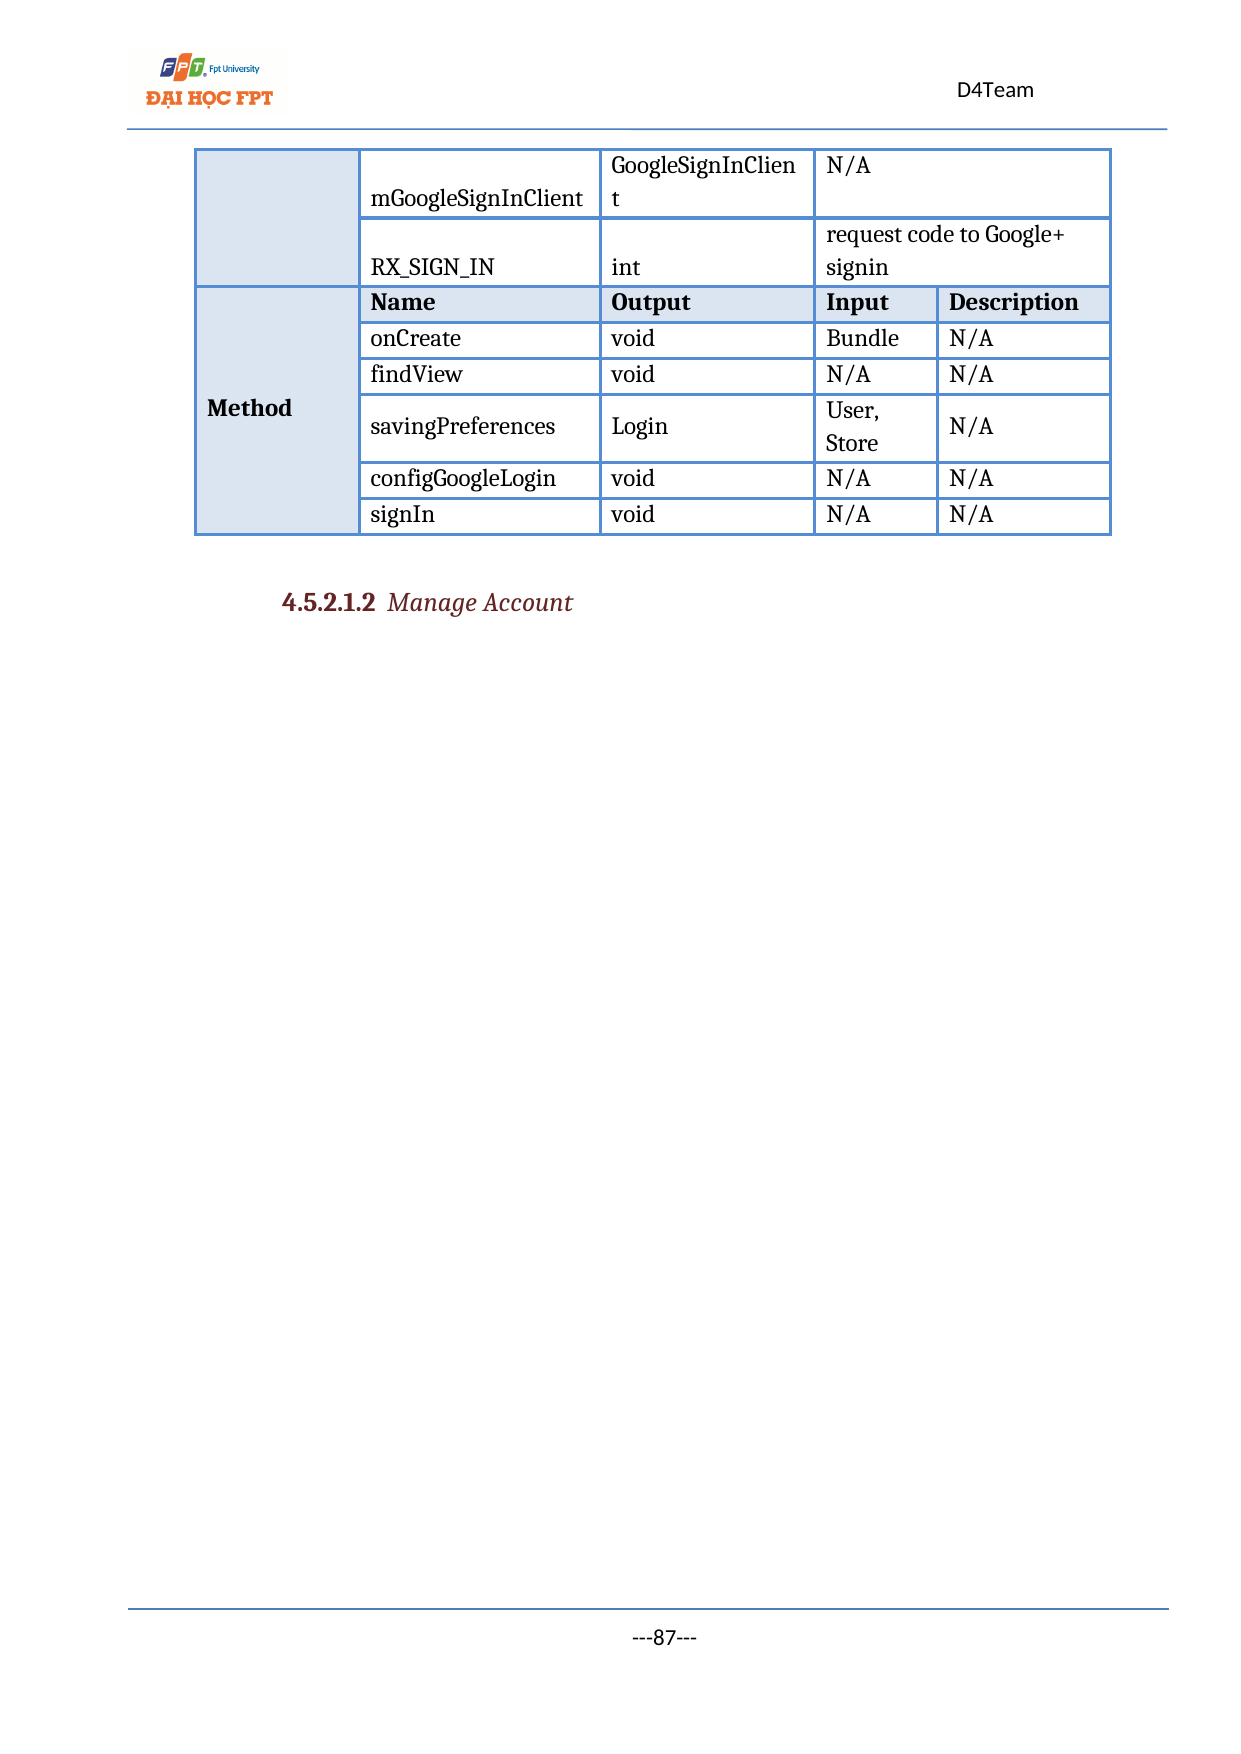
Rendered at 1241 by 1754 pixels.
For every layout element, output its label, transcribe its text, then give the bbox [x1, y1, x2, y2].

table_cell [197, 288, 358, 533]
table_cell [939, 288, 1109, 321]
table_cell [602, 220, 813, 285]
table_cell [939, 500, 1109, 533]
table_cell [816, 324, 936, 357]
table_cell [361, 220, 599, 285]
subtitle Manage Account [282, 587, 1122, 618]
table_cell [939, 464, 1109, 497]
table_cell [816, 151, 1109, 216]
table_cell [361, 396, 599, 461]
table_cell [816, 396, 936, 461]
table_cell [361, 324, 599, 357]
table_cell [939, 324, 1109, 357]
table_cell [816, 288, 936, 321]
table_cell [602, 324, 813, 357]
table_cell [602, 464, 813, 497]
picture [129, 46, 290, 116]
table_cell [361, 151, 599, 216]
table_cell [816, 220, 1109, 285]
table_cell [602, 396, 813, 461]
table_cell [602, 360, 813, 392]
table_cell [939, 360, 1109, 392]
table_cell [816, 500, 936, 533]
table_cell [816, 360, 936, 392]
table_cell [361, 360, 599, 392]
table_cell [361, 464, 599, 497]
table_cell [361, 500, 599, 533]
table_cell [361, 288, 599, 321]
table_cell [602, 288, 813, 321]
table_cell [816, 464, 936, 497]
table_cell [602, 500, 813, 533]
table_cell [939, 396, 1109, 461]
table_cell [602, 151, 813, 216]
